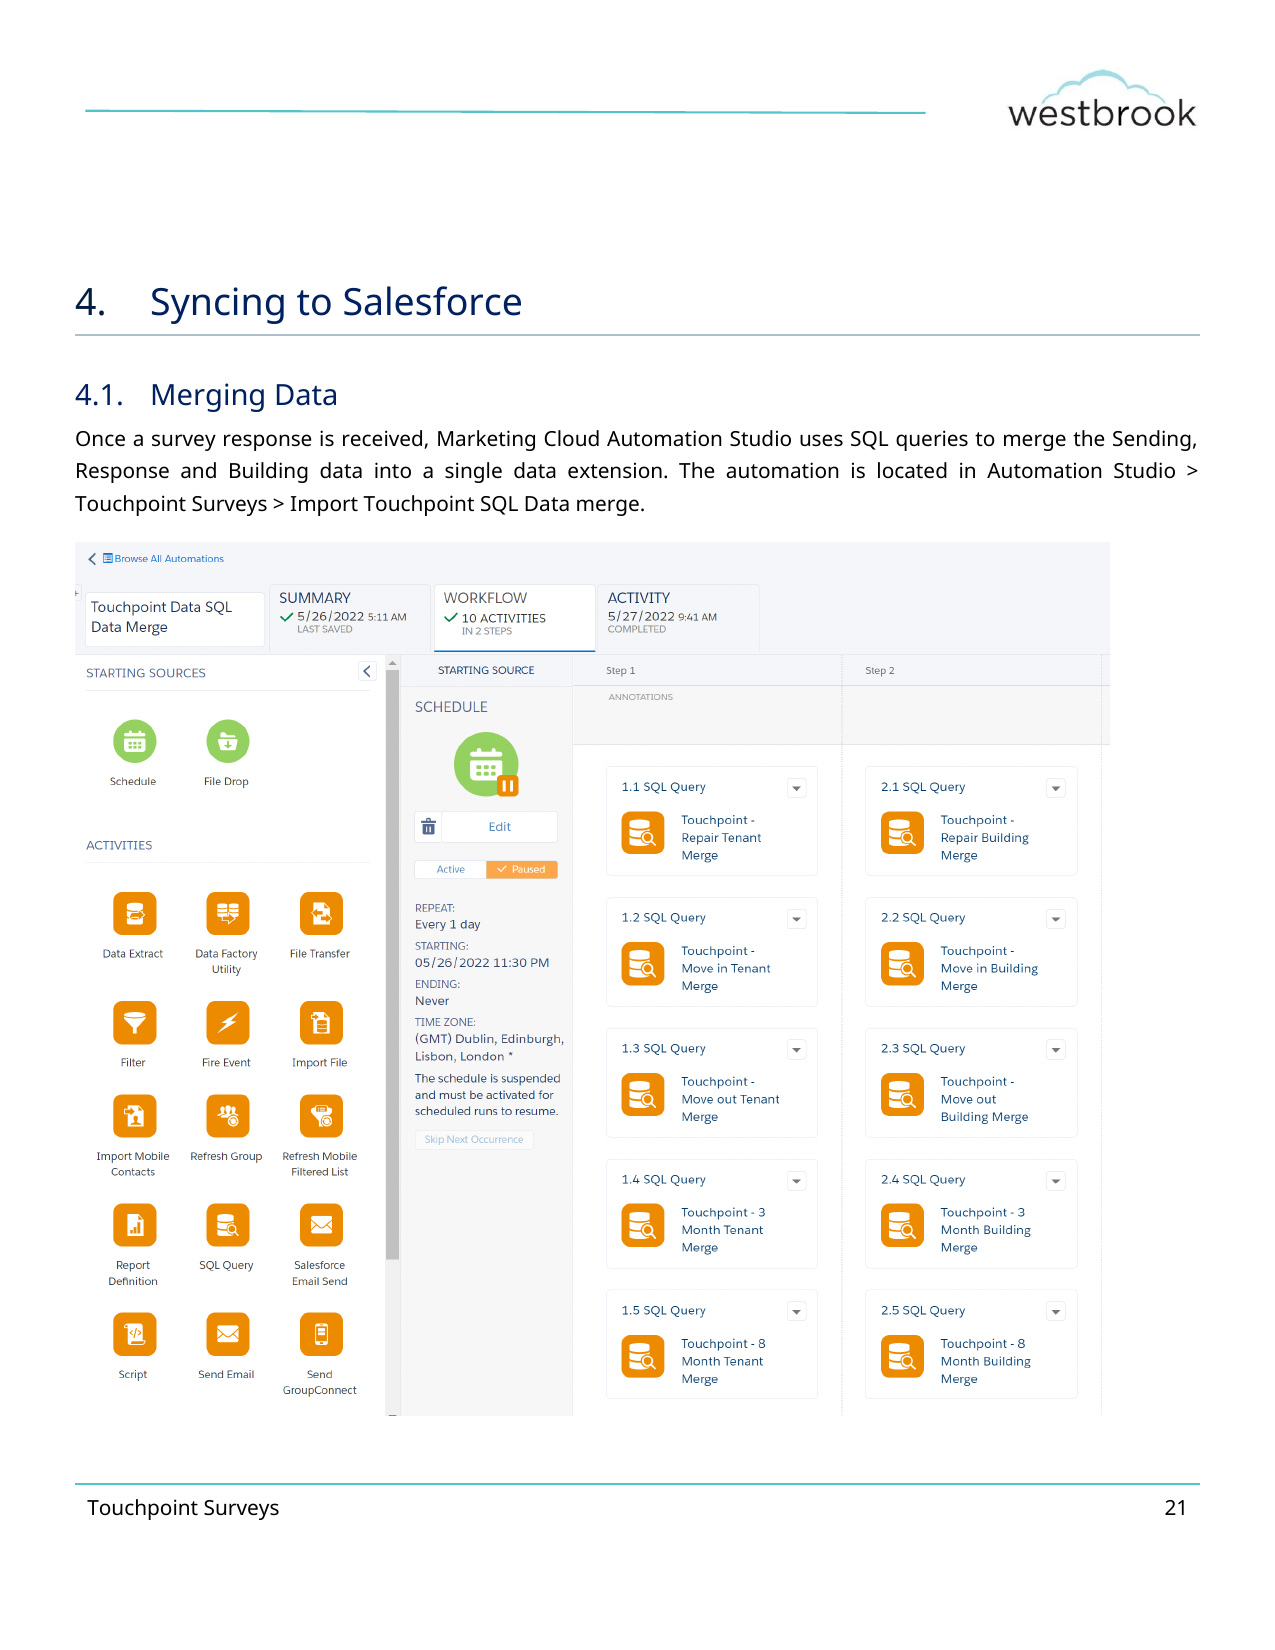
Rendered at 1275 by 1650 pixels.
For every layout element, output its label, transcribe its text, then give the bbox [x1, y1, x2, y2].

subtitle Syncing to Salesforce [75, 275, 1200, 334]
picture [1001, 64, 1200, 129]
text Once a survey response is received, Marketing Cloud Automation Studio uses SQL queries to merge the Sending, Response and Building data into a single data extension. The automation is located in Automation Studio > Touchpoint Surveys > Import Touchpoint SQL Data merge. [75, 424, 1200, 518]
picture [75, 542, 1111, 1416]
subtitle Merging Data [75, 374, 1200, 414]
